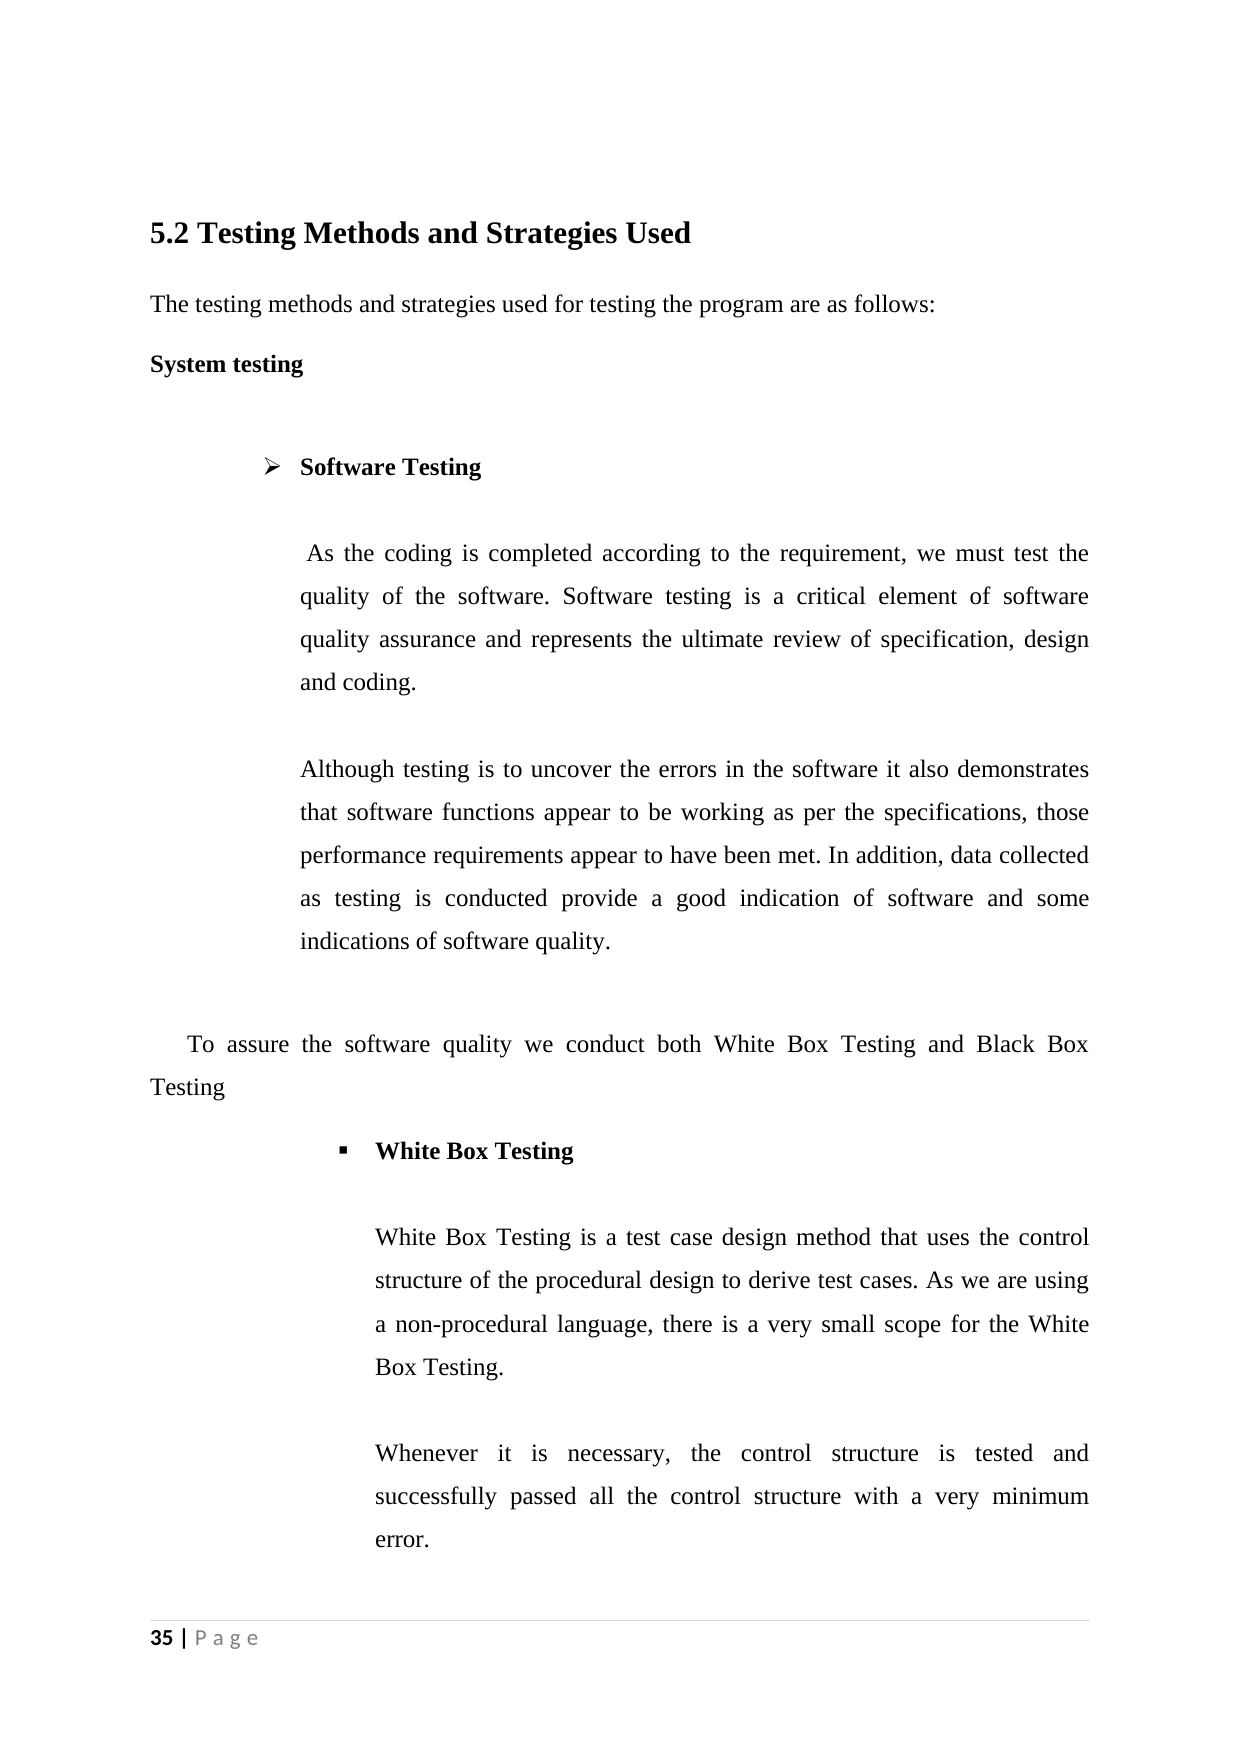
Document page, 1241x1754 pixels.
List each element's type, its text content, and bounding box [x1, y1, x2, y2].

list Software Testing [262, 452, 1090, 481]
list Although testing is to uncover the errors in the software it also demonstrates that software functions appear to be working as per the specifications, those performance requirements appear to have been met. In addition, data collected as testing is conducted provide a good indication of software and some indications of software quality. [300, 754, 1090, 955]
text 5.2 Testing Methods and Strategies Used [150, 214, 1090, 250]
list White Box Testing is a test case design method that uses the control structure of the procedural design to derive test cases. As we are using a non-procedural language, there is a very small scope for the White Box Testing. [375, 1222, 1090, 1381]
list As the coding is completed according to the requirement, we must test the quality of the software. Software testing is a critical element of software quality assurance and represents the ultimate review of specification, design and coding. [300, 538, 1090, 696]
list White Box Testing [337, 1136, 1090, 1165]
text System testing [150, 349, 1090, 378]
text To assure the software quality we conduct both White Box Testing and Black Box Testing [150, 1029, 1090, 1101]
list Whenever it is necessary, the control structure is tested and successfully passed all the control structure with a very minimum error. [375, 1438, 1090, 1553]
text The testing methods and strategies used for testing the program are as follows: [150, 289, 1090, 318]
